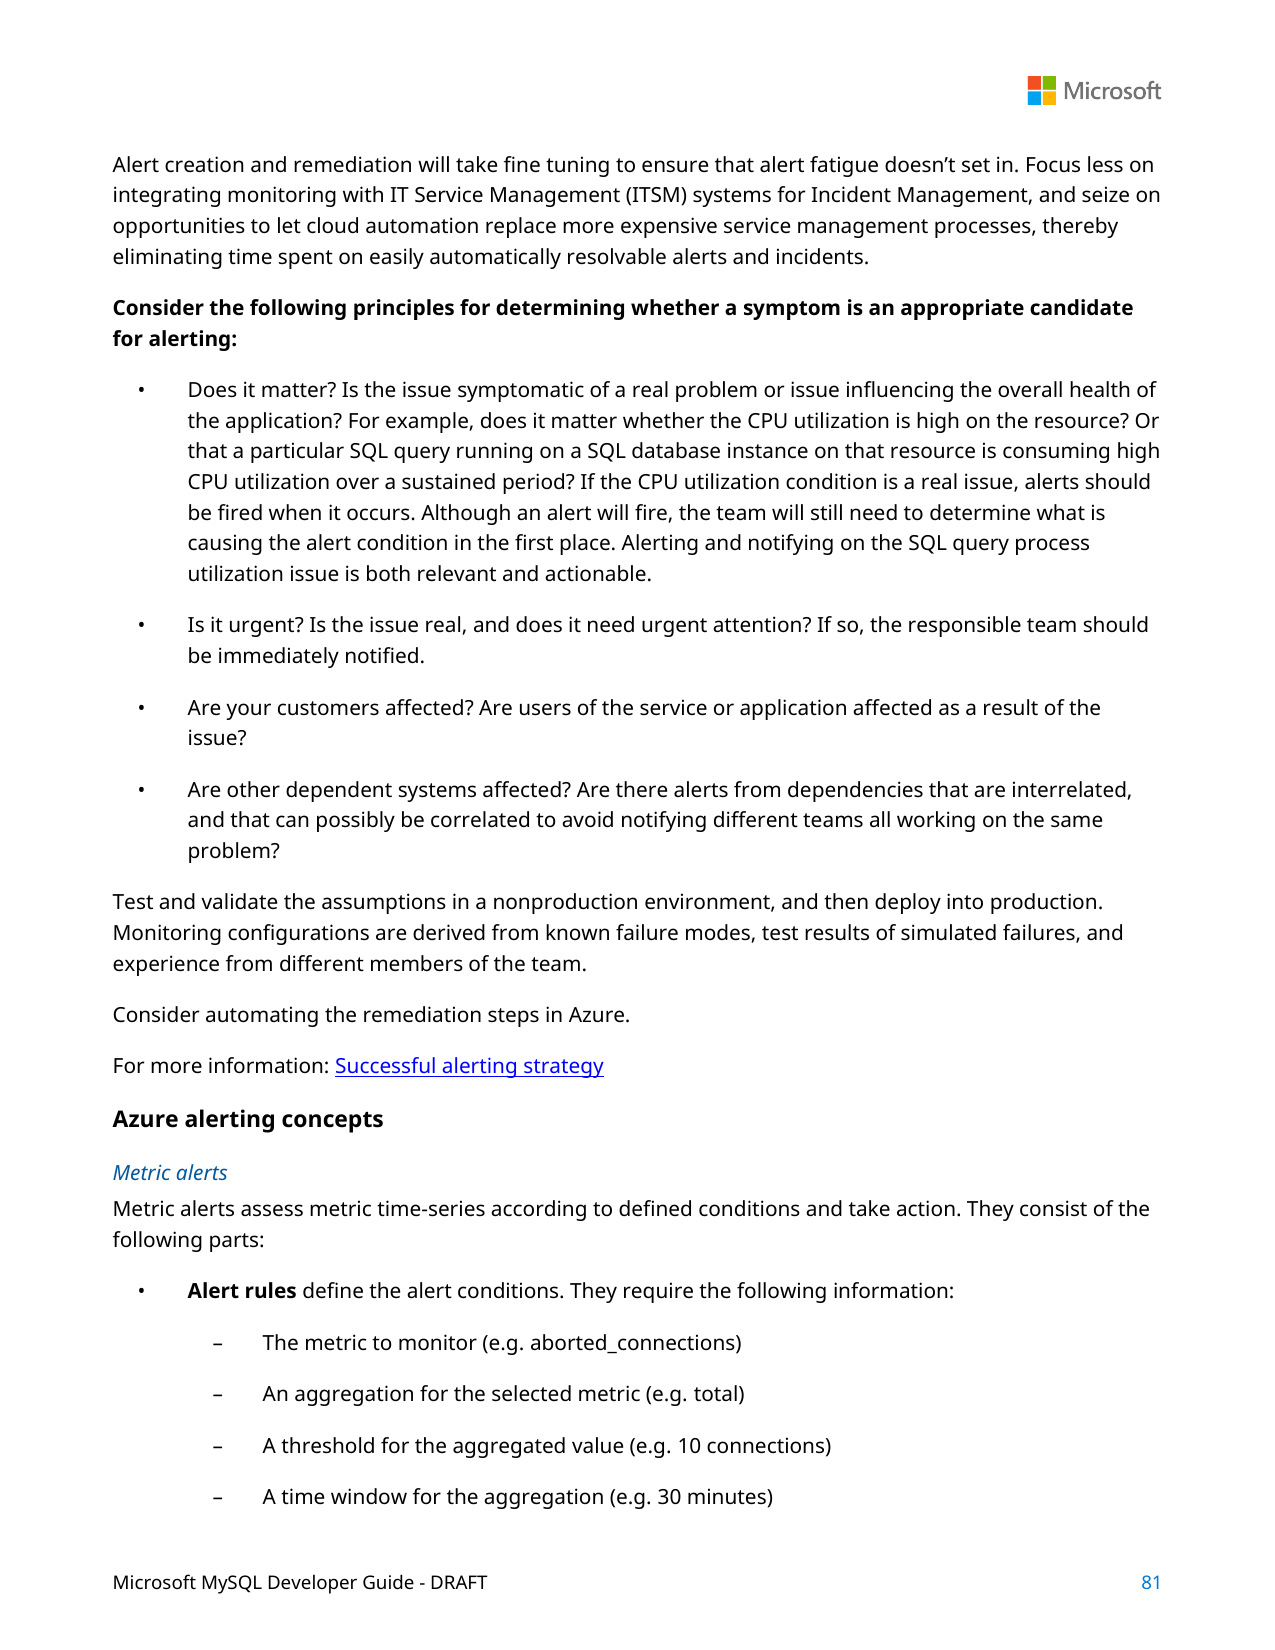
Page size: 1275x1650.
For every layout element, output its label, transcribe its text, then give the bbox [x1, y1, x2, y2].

text Test and validate the assumptions in a nonproduction environment, and then deploy into production. Monitoring configurations are derived from known failure modes, test results of simulated failures, and experience from different members of the team. [112, 887, 1162, 977]
subtitle Metric alerts [112, 1158, 1162, 1186]
text Consider the following principles for determining whether a symptom is an appropriate candidate for alerting: [112, 293, 1162, 352]
list Are your customers affected? Are users of the service or application affected as a result of the issue? [137, 693, 1162, 752]
list A time window for the aggregation (e.g. 30 minutes) [212, 1482, 1162, 1511]
list Alert rules define the alert conditions. They require the following information: [137, 1277, 1162, 1305]
text Consider automating the remediation steps in Azure. [112, 1000, 1162, 1029]
list Does it matter? Is the issue symptomatic of a real problem or issue influencing the overall health of the application? For example, does it matter whether the CPU utilization is high on the resource? Or that a particular SQL query running on a SQL database instance on that resource is consuming high CPU utilization over a sustained period? If the CPU utilization condition is a real issue, alerts should be fired when it occurs. Although an alert will fire, the team will still need to determine what is causing the alert condition in the first place. Alerting and notifying on the SQL query process utilization issue is both relevant and actionable. [137, 375, 1162, 588]
list The metric to monitor (e.g. aborted_connections) [212, 1328, 1162, 1357]
text For more information: Successful alerting strategy [112, 1052, 1162, 1080]
list Is it urgent? Is the issue real, and does it need urgent attention? If so, the responsible team should be immediately notified. [137, 611, 1162, 670]
list An aggregation for the selected metric (e.g. total) [212, 1379, 1162, 1408]
picture [1026, 75, 1163, 107]
list A threshold for the aggregated value (e.g. 10 connections) [212, 1431, 1162, 1459]
subtitle Azure alerting concepts [112, 1103, 1162, 1134]
list Are other dependent systems affected? Are there alerts from dependencies that are interrelated, and that can possibly be correlated to avoid notifying different teams all working on the same problem? [137, 775, 1162, 864]
text Metric alerts assess metric time-series according to defined conditions and take action. They consist of the following parts: [112, 1194, 1162, 1254]
text Alert creation and remediation will take fine tuning to ensure that alert fatigue doesn’t set in. Focus less on integrating monitoring with IT Service Management (ITSM) systems for Incident Management, and seize on opportunities to let cloud automation replace more expensive service management processes, thereby eliminating time spent on easily automatically resolvable alerts and incidents. [112, 150, 1162, 270]
